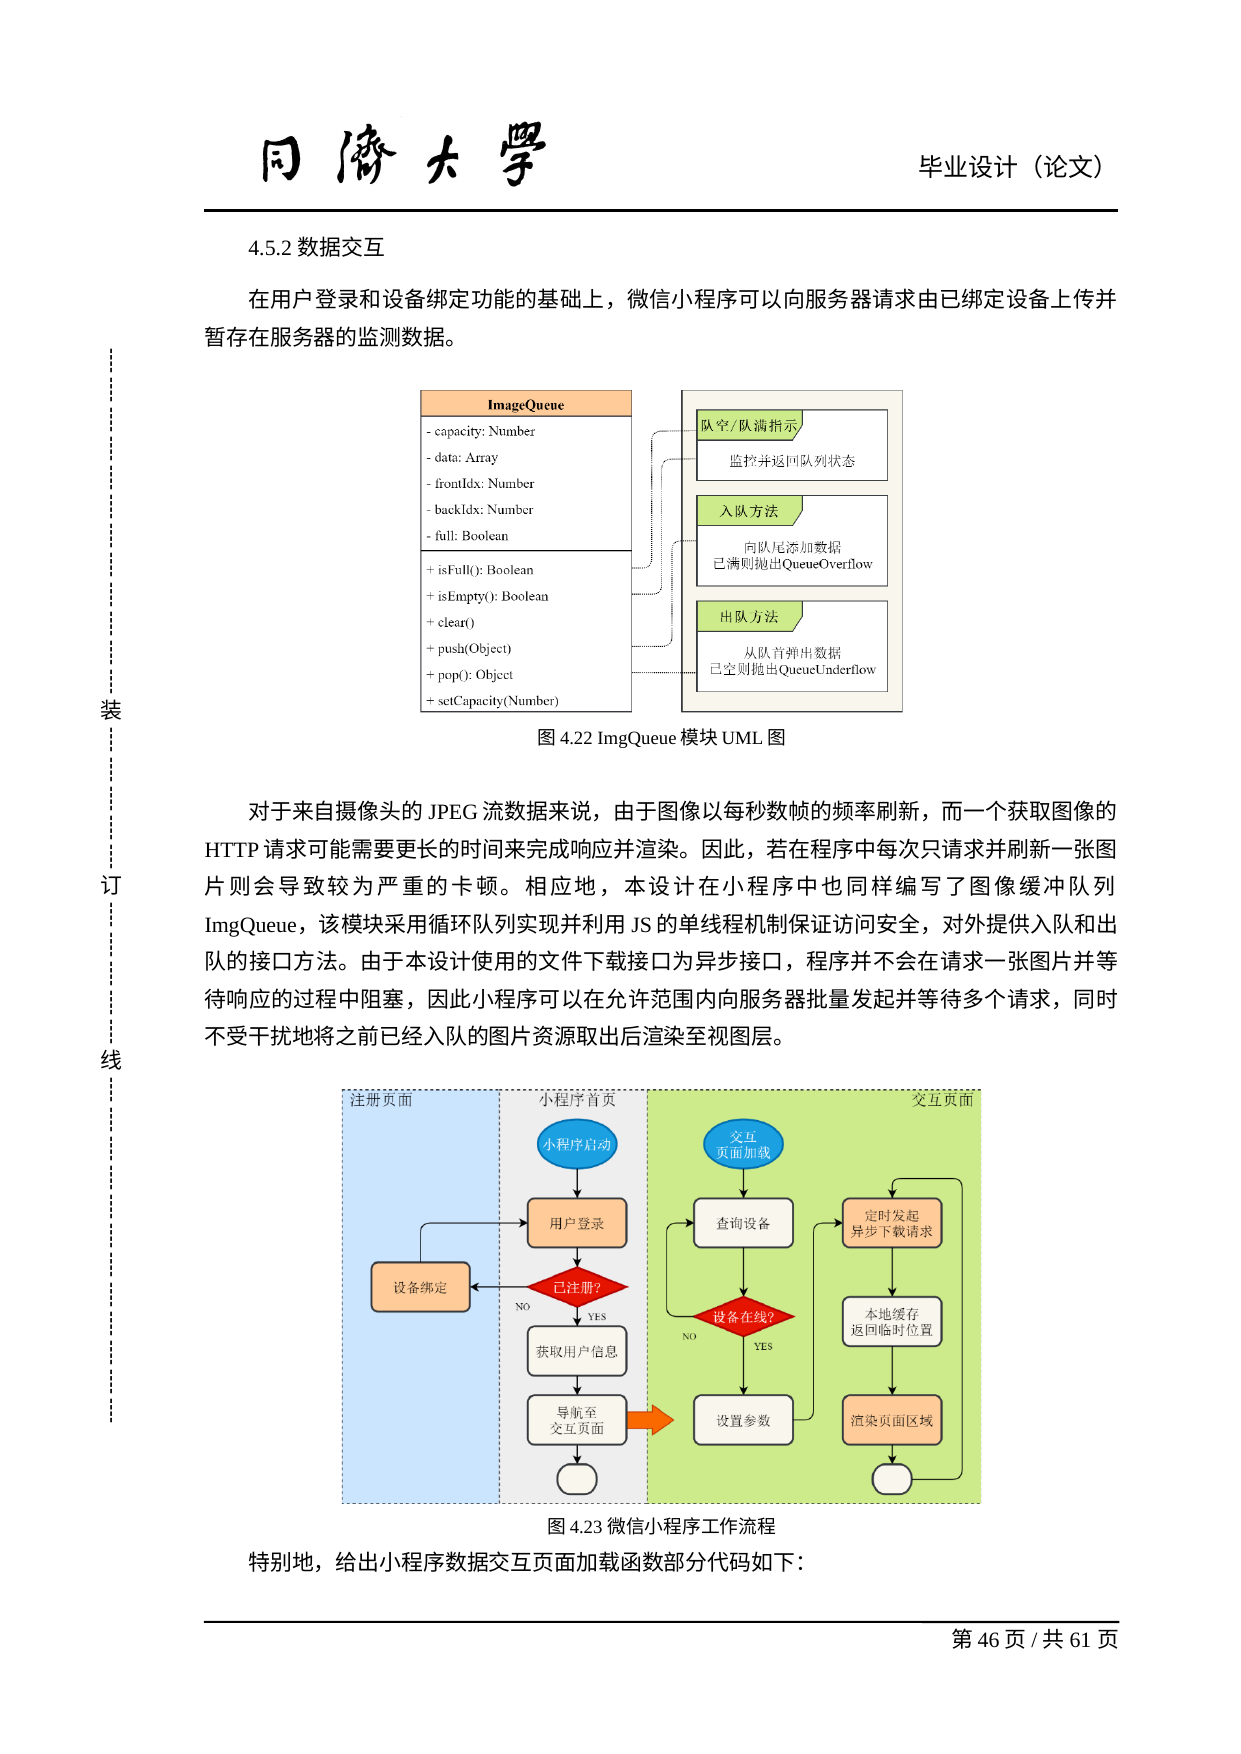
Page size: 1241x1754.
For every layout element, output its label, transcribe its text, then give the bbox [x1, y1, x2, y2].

text 在用户登录和设备绑定功能的基础上，微信小程序可以向服务器请求由已绑定设备上传并暂存在服务器的监测数据。 [204, 277, 1118, 352]
text 图4.22 ImgQueue模块UML图 [204, 715, 1118, 752]
text 特别地，给出小程序数据交互页面加载函数部分代码如下： [204, 1541, 1118, 1578]
text 图4.23 微信小程序工作流程 [204, 1503, 1118, 1541]
text 对于来自摄像头的JPEG流数据来说，由于图像以每秒数帧的频率刷新，而一个获取图像的HTTP请求可能需要更长的时间来完成响应并渲染。因此，若在程序中每次只请求并刷新一张图片则会导致较为严重的卡顿。相应地，本设计在小程序中也同样编写了图像缓冲队列ImgQueue，该模块采用循环队列实现并利用JS的单线程机制保证访问安全，对外提供入队和出队的接口方法。由于本设计使用的文件下载接口为异步接口，程序并不会在请求一张图片并等待响应的过程中阻塞，因此小程序可以在允许范围内向服务器批量发起并等待多个请求，同时不受干扰地将之前已经入队的图片资源取出后渲染至视图层。 [204, 790, 1118, 1052]
picture [420, 390, 903, 715]
text 4.5.2 数据交互 [204, 235, 1114, 260]
picture [341, 1089, 982, 1504]
picture [241, 113, 564, 193]
